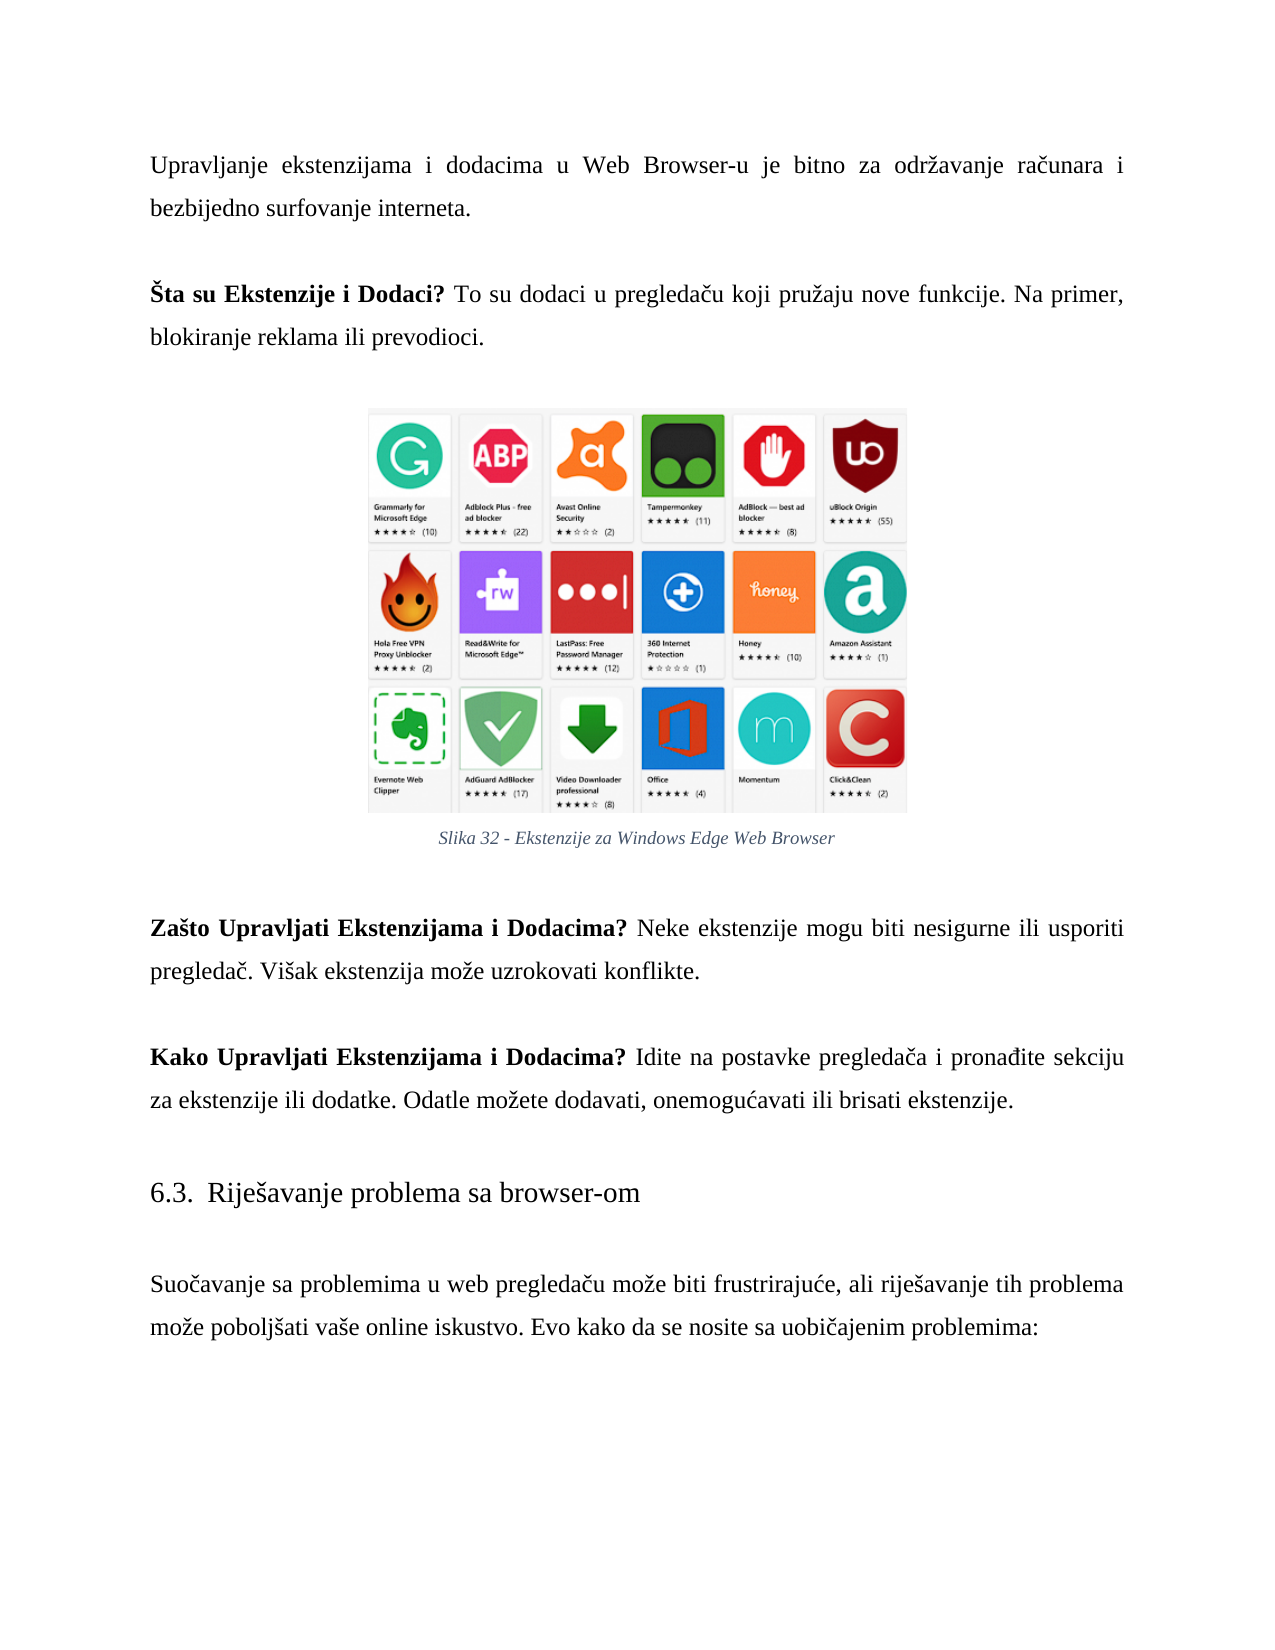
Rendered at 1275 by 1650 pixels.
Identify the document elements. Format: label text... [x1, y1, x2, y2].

subtitle Riješavanje problema sa browser-om [150, 1176, 1125, 1209]
text Kako Upravljati Ekstenzijama i Dodacima? Idite na postavke pregledača i pronađite sekciju za ekstenzije ili dodatke. Odatle možete dodavati, onemogućavati ili brisati ekstenzije. [150, 1042, 1125, 1114]
text Upravljanje ekstenzijama i dodacima u Web Browser-u je bitno za održavanje računara i bezbijedno surfovanje interneta. [150, 150, 1125, 222]
text Slika 32 - Ekstenzije za Windows Edge Web Browser [150, 827, 1125, 849]
text Šta su Ekstenzije i Dodaci? To su dodaci u pregledaču koji pružaju nove funkcije. Na primer, blokiranje reklama ili prevodioci. [150, 279, 1125, 351]
text Zašto Upravljati Ekstenzijama i Dodacima? Neke ekstenzije mogu biti nesigurne ili usporiti pregledač. Višak ekstenzija može uzrokovati konflikte. [150, 913, 1125, 984]
text Suočavanje sa problemima u web pregledaču može biti frustrirajuće, ali riješavanje tih problema može poboljšati vaše online iskustvo. Evo kako da se nosite sa uobičajenim problemima: [150, 1269, 1125, 1341]
picture [368, 408, 908, 813]
